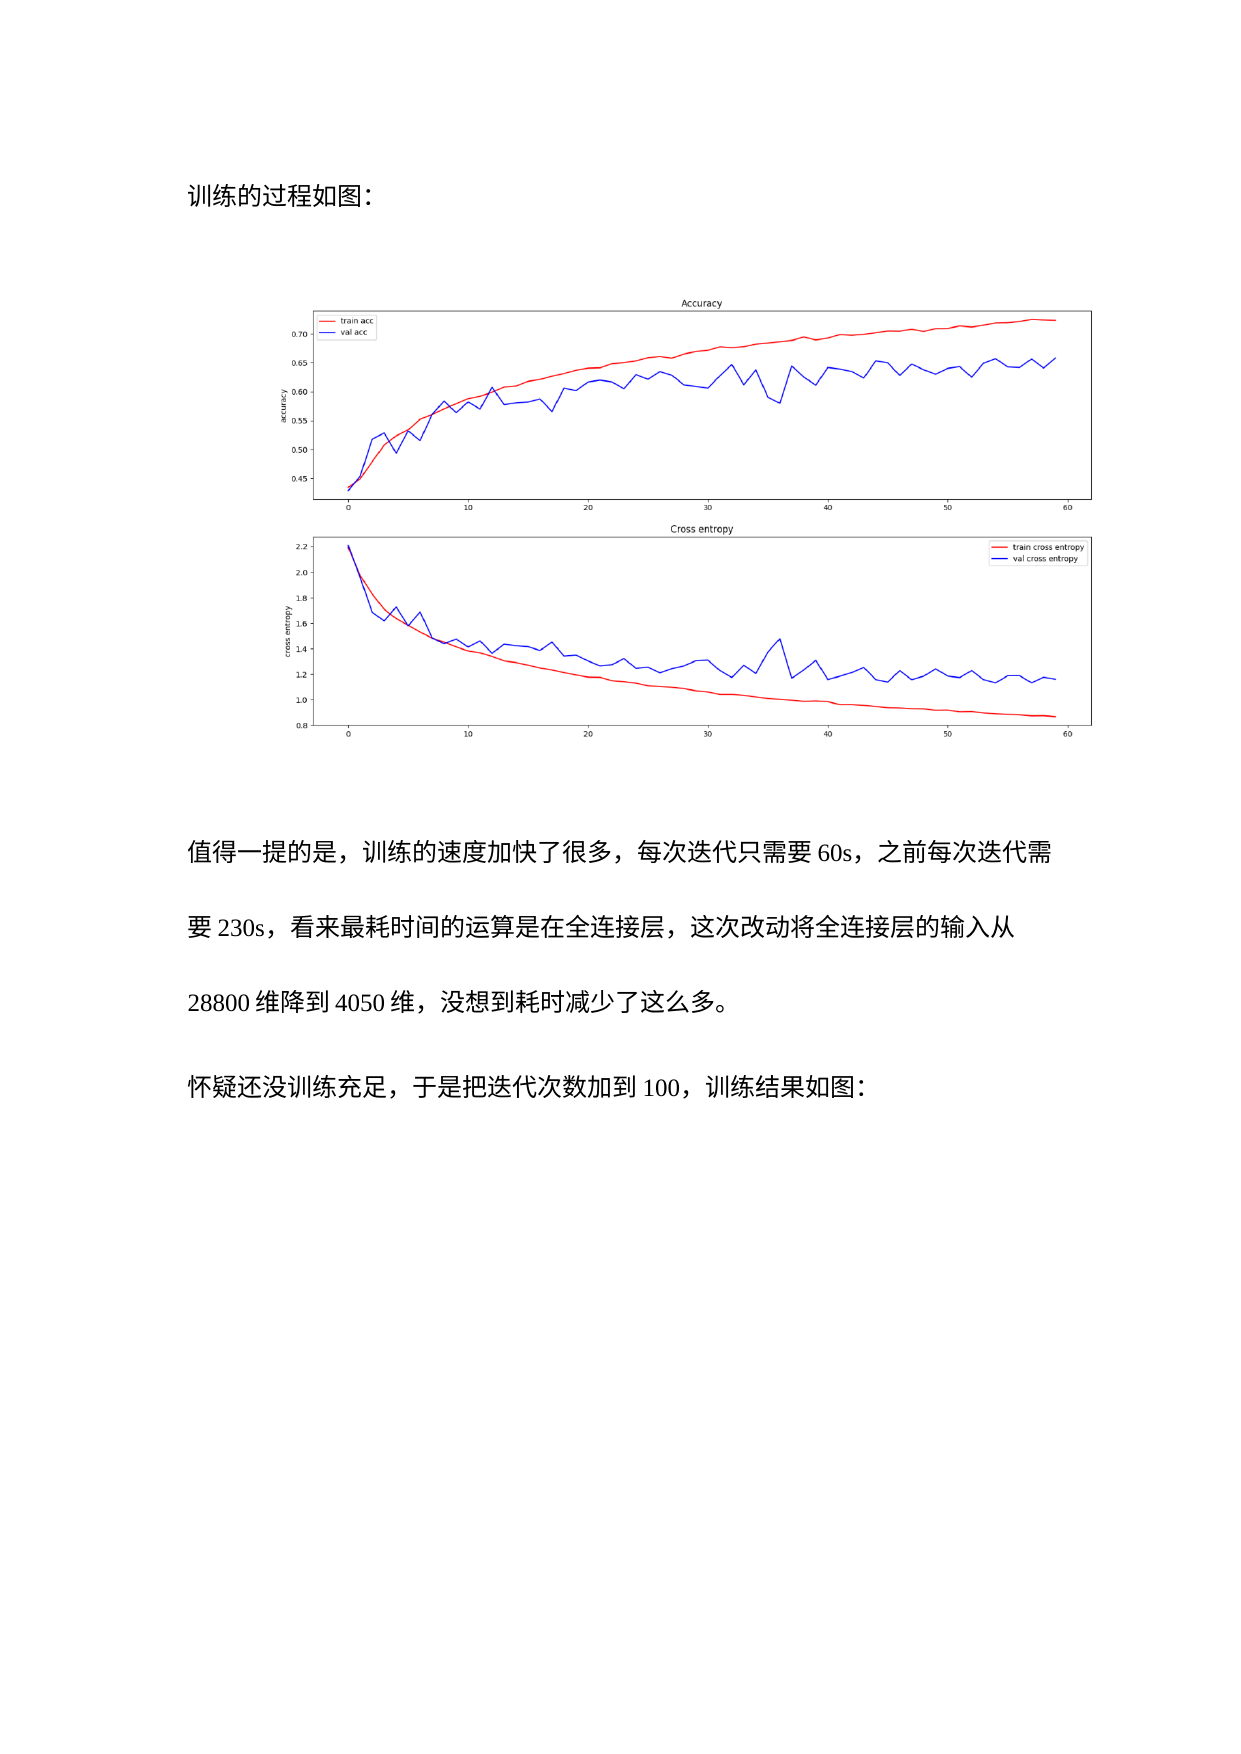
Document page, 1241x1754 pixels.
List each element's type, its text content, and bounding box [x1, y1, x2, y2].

picture [187, 247, 1191, 784]
text 训练的过程如图： [187, 162, 1053, 227]
text 值得一提的是，训练的速度加快了很多，每次迭代只需要60s，之前每次迭代需要230s，看来最耗时间的运算是在全连接层，这次改动将全连接层的输入从28800维降到4050维，没想到耗时减少了这么多。 [187, 818, 1053, 1033]
text 怀疑还没训练充足，于是把迭代次数加到100，训练结果如图： [187, 1053, 1053, 1118]
